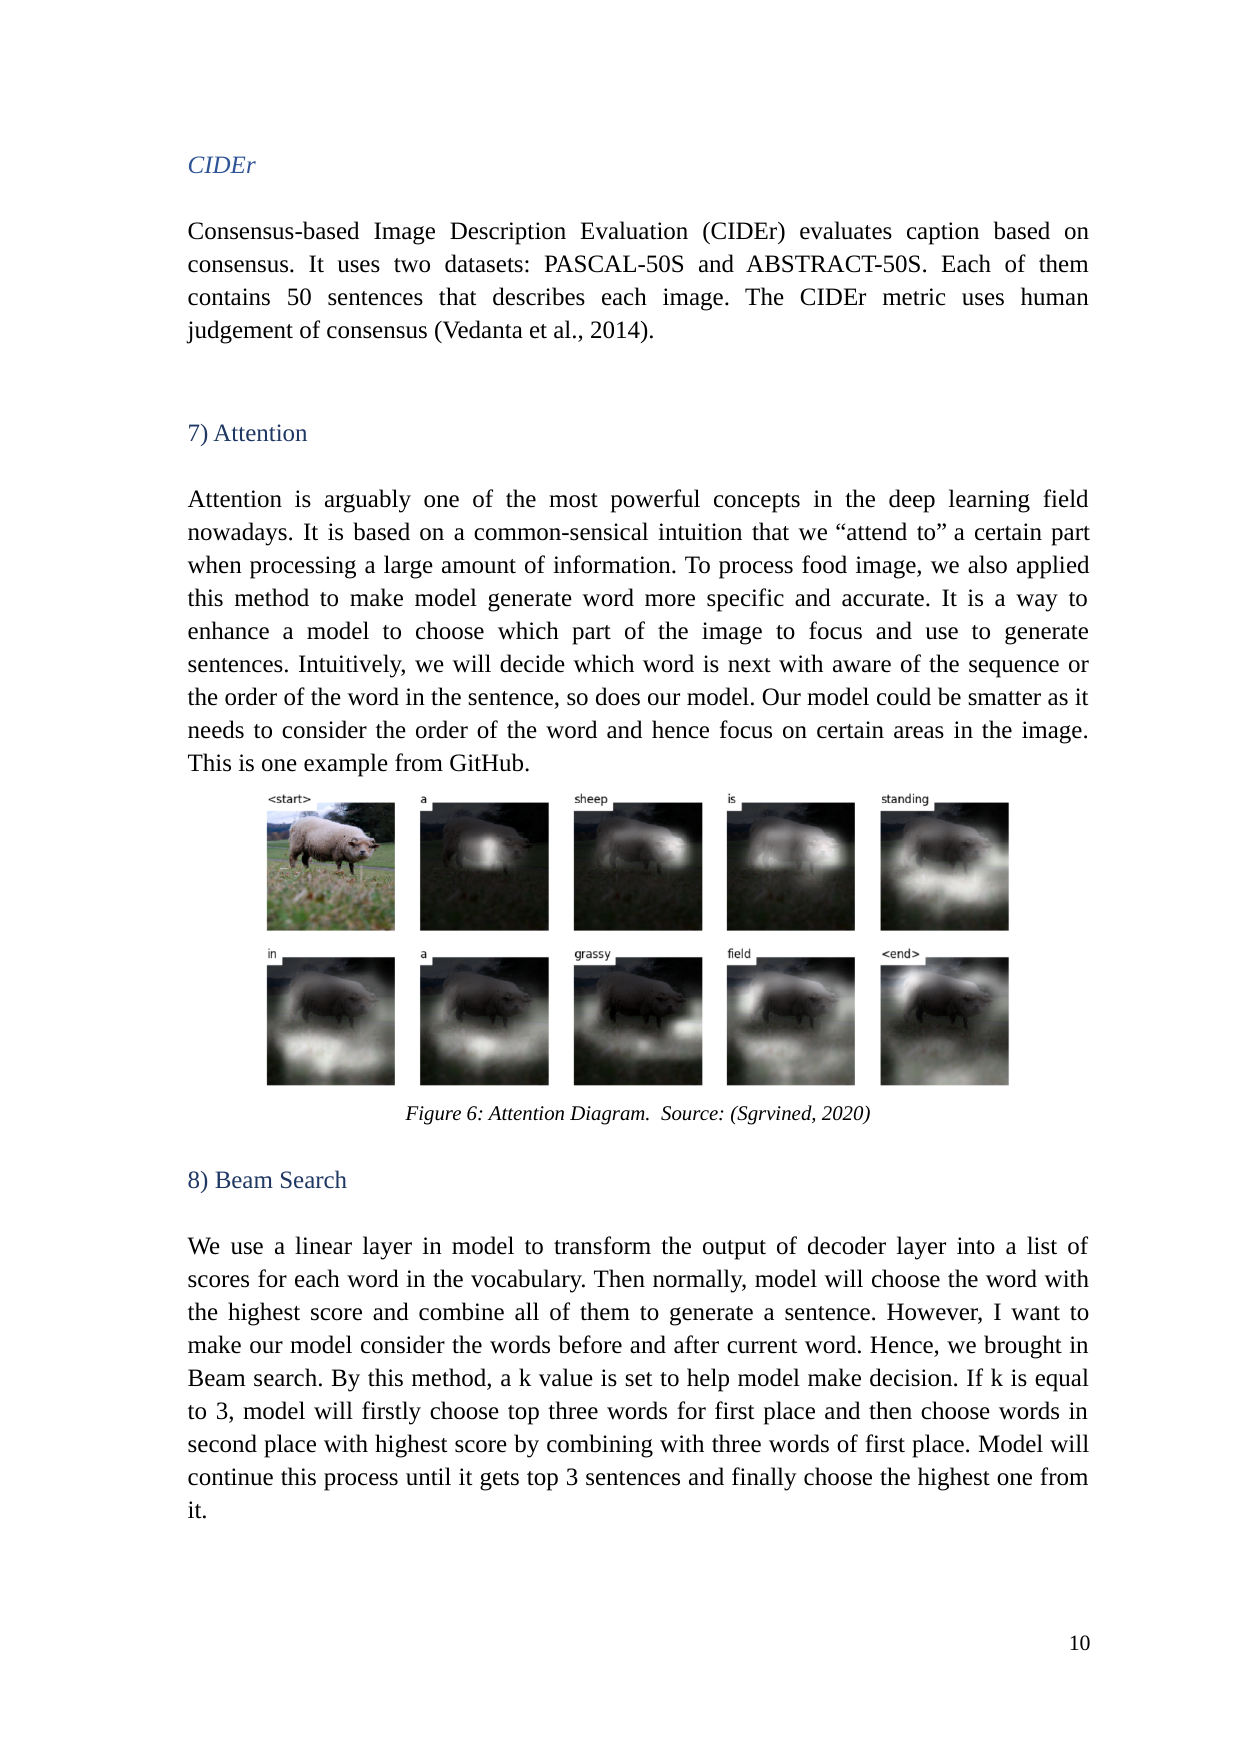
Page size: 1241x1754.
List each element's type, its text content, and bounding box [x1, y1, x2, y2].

text Consensus-based Image Description Evaluation (CIDEr) evaluates caption based on consensus. It uses two datasets: PASCAL-50S and ABSTRACT-50S. Each of them contains 50 sentences that describes each image. The CIDEr metric uses human judgement of consensus (Vedanta et al., 2014). [187, 216, 1090, 344]
subtitle 7) Attention [150, 418, 1090, 447]
text Figure 6: Attention Diagram. Source: (Sgrvined, 2020) [187, 1101, 1090, 1124]
subtitle CIDEr [150, 150, 1090, 179]
text We use a linear layer in model to transform the output of decoder layer into a list of scores for each word in the vocabulary. Then normally, model will choose the word with the highest score and combine all of them to generate a sentence. However, I want to make our model consider the words before and after current word. Hence, we brought in Beam search. By this method, a k value is set to help model make decision. If k is equal to 3, model will firstly choose top three words for first place and then choose words in second place with highest score by combining with three words of first place. Model will continue this process until it gets top 3 sentences and finally choose the highest one from it. [187, 1231, 1090, 1524]
subtitle 8) Beam Search [150, 1165, 1090, 1194]
text Attention is arguably one of the most powerful concepts in the deep learning field nowadays. It is based on a common-sensical intuition that we “attend to” a certain part when processing a large amount of information. To process food image, we also applied this method to make model generate word more specific and accurate. It is a way to enhance a model to choose which part of the image to focus and use to generate sentences. Intuitively, we will decide which word is next with aware of the sequence or the order of the word in the sentence, so does our model. Our model could be smatter as it needs to consider the order of the word and hence focus on certain areas in the image. This is one example from GitHub. [187, 484, 1090, 777]
picture [252, 781, 1025, 1097]
